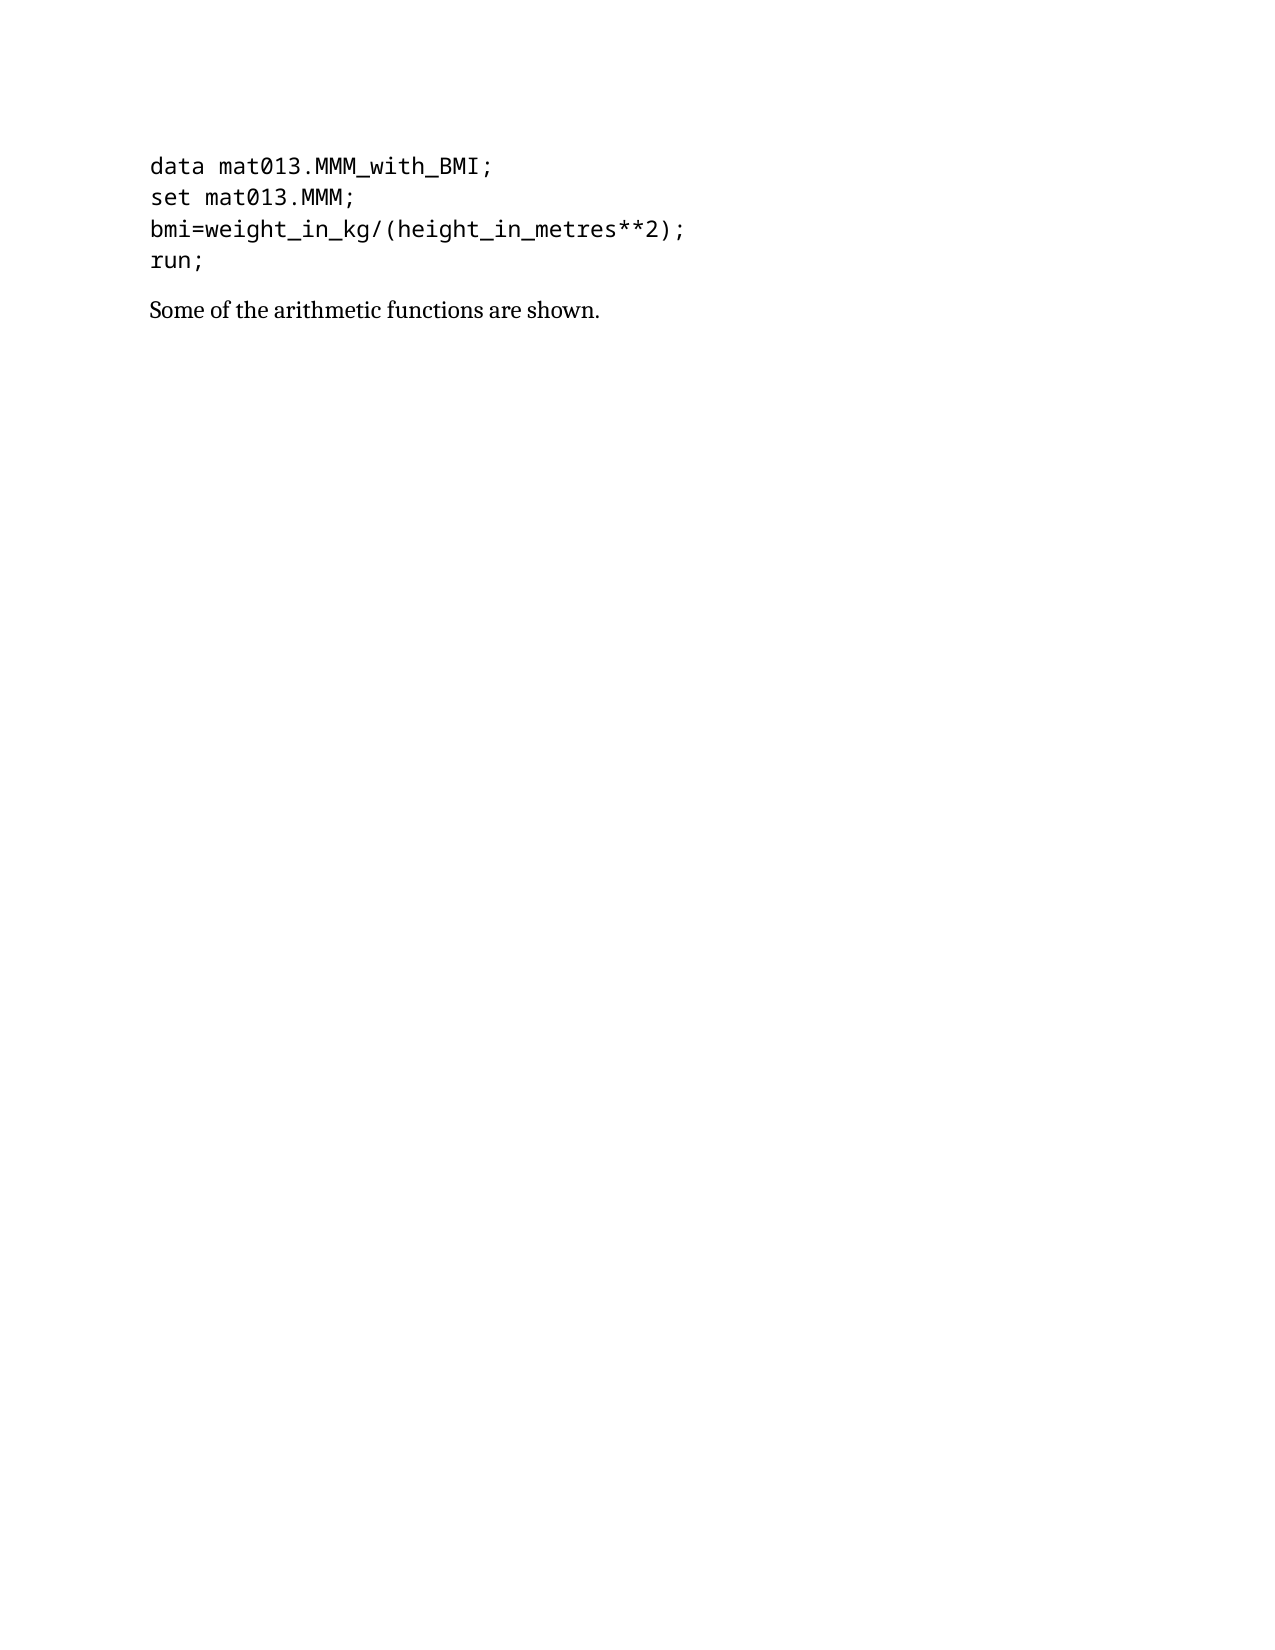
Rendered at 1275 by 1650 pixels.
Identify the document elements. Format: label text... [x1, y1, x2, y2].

text data mat013.MMM_with_BMI;set mat013.MMM;bmi=weight_in_kg/(height_in_metres**2);run; [150, 150, 1125, 275]
text Some of the arithmetic functions are shown. [150, 296, 1125, 324]
